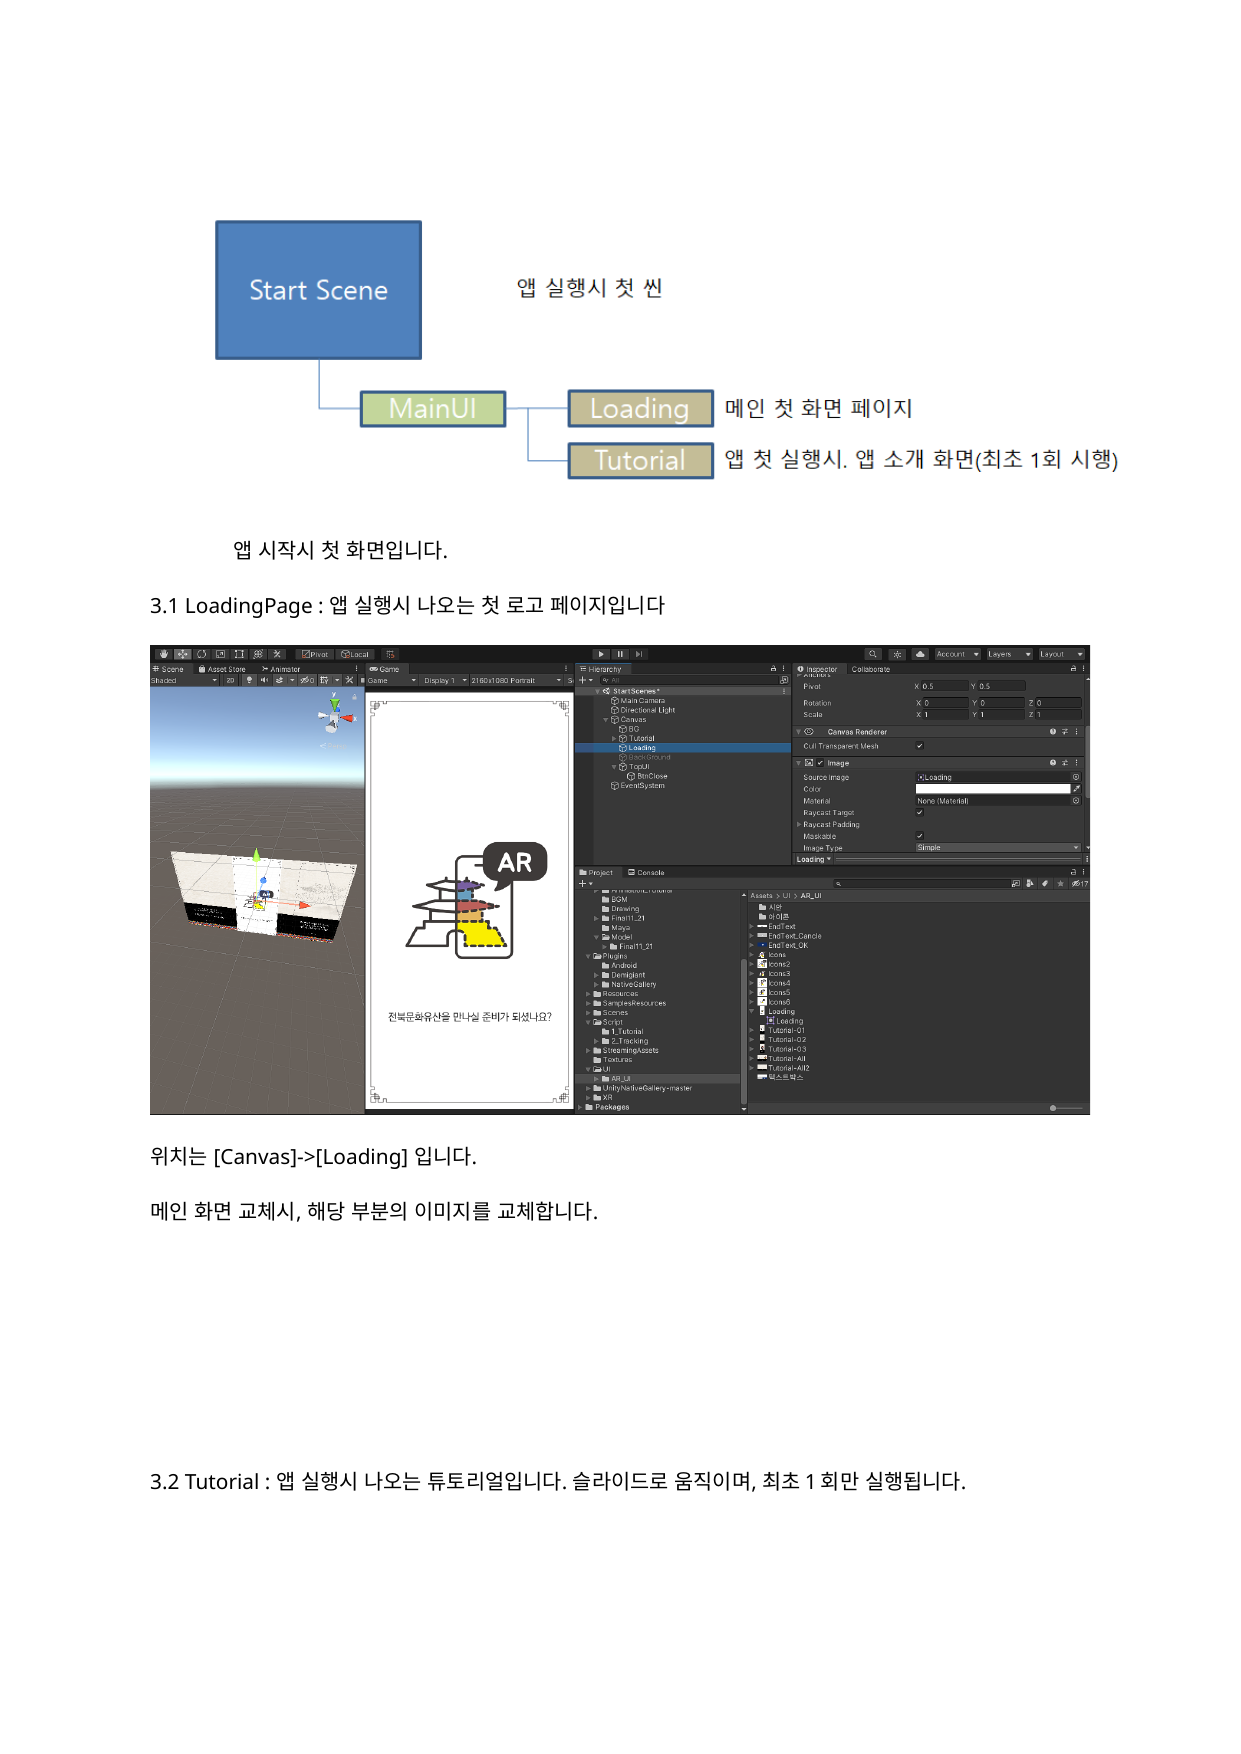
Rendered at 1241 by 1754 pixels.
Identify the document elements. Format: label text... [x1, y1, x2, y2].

text 3.1 LoadingPage : 앱 실행시 나오는 첫 로고 페이지입니다 [150, 590, 1090, 620]
text 앱 시작시 첫 화면입니다. [150, 534, 1090, 564]
picture [150, 645, 1091, 1115]
text 위치는 [Canvas]->[Loading] 입니다. [150, 1140, 1090, 1170]
picture [191, 177, 1132, 510]
text 3.2 Tutorial : 앱 실행시 나오는 튜토리얼입니다. 슬라이드로 움직이며, 최초1회만 실행됩니다. [150, 1465, 1090, 1495]
text 메인 화면 교체시, 해당 부분의 이미지를 교체합니다. [150, 1196, 1090, 1226]
